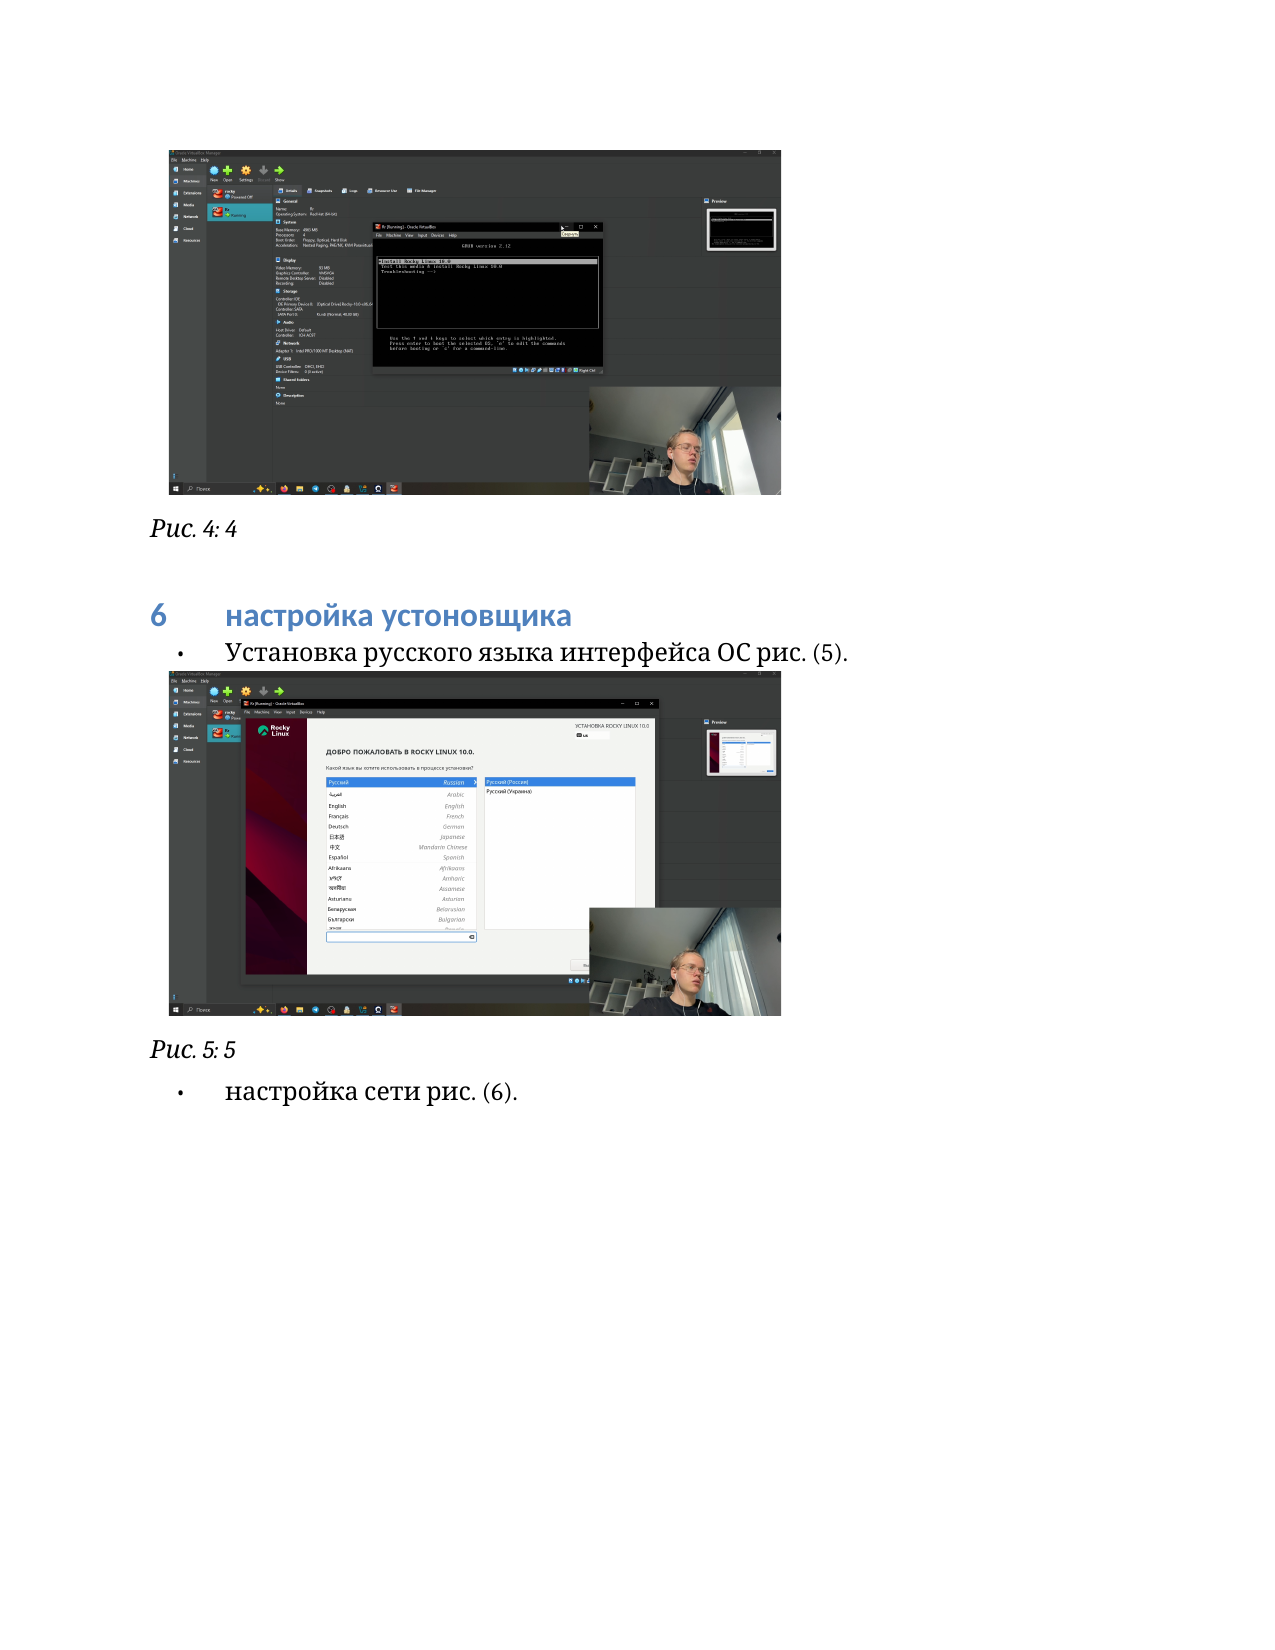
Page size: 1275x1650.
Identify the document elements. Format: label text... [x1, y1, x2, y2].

text Рис. 5: 5 [150, 1036, 1125, 1065]
subtitle 6 настройка устоновщика [150, 594, 1125, 635]
list Установка русского языка интерфейса ОС рис. (5). [175, 638, 1125, 667]
list настройка сети рис. (6). [175, 1078, 1125, 1106]
picture [168, 150, 782, 495]
picture [168, 671, 782, 1016]
text Рис. 4: 4 [150, 515, 1125, 544]
